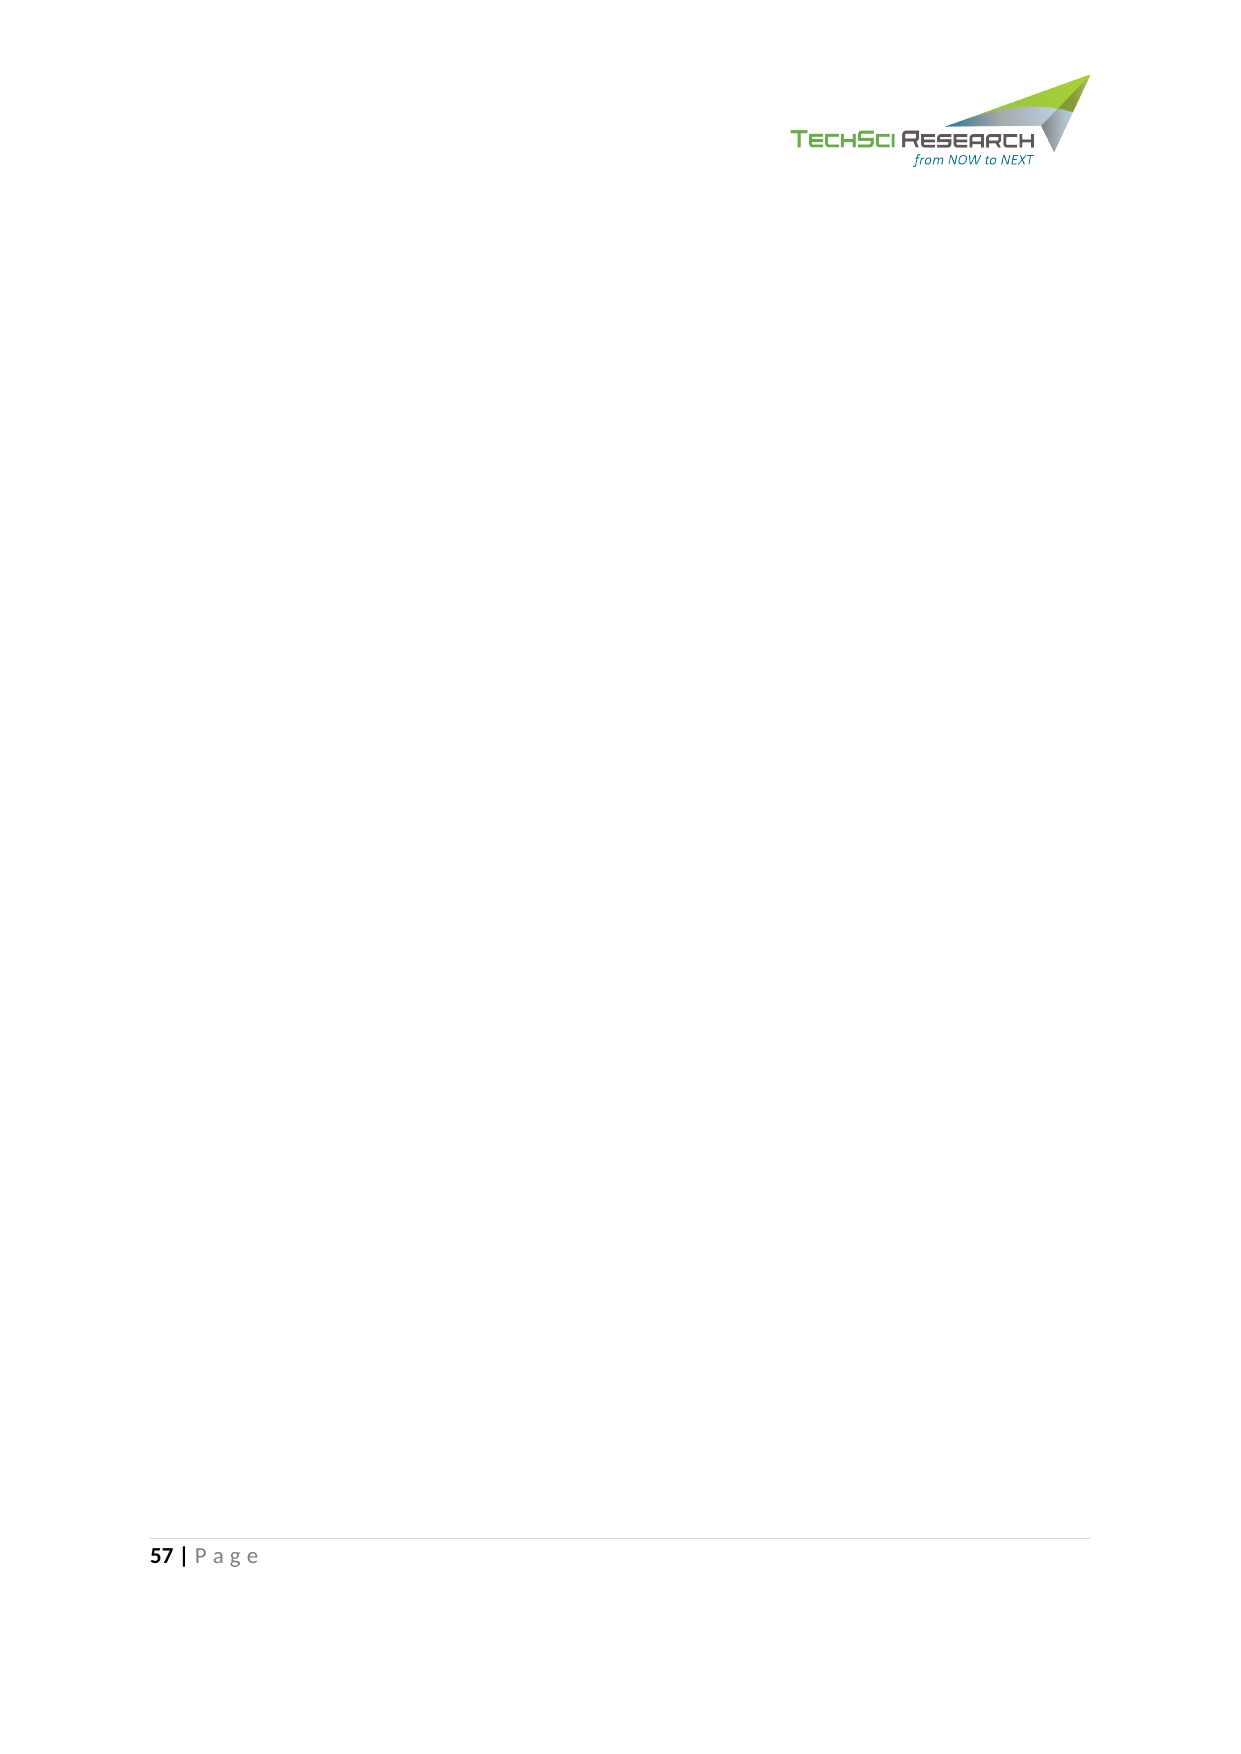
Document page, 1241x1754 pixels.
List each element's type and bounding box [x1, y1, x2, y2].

picture [788, 73, 1091, 169]
